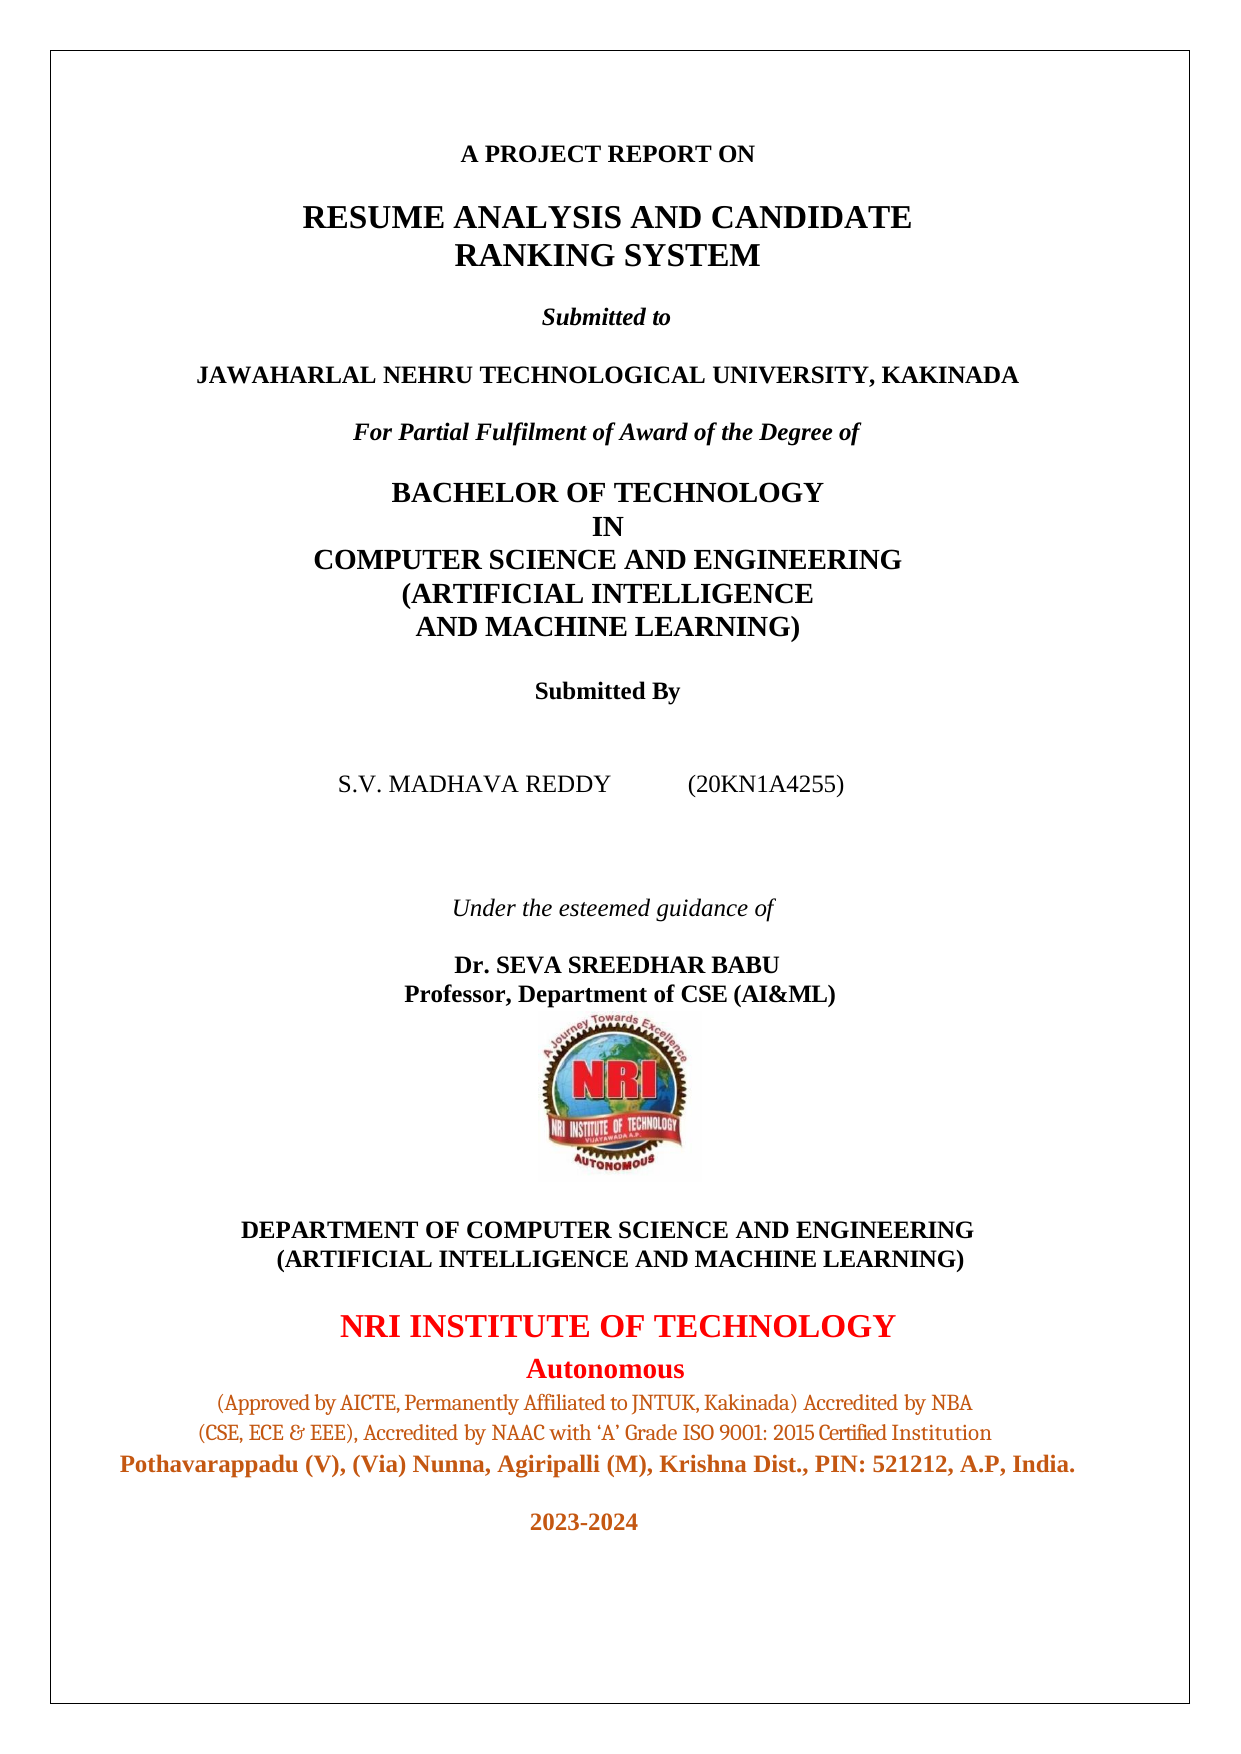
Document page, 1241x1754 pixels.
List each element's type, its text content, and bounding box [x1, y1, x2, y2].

subtitle Dr. SEVA SREEDHAR BABU [264, 950, 951, 979]
text For Partial Fulfilment of Award of the Degree of [264, 417, 951, 446]
text A PROJECT REPORT ON [264, 139, 951, 168]
subtitle NRI INSTITUTE OF TECHNOLOGY [315, 1306, 1098, 1344]
subtitle BACHELOR OF TECHNOLOGY [264, 475, 951, 509]
text RESUME ANALYSIS AND CANDIDATE RANKING SYSTEM [264, 197, 951, 274]
subtitle COMPUTER SCIENCE AND ENGINEERING [264, 542, 951, 576]
text Autonomous [186, 1351, 1003, 1384]
text Under the esteemed guidance of [264, 893, 951, 921]
text Submitted to [264, 302, 951, 331]
subtitle (Approved by AICTE, Permanently Affiliated to JNTUK, Kakinada) Accredited by NBA (CSE, ECE & EEE), Accredited by NAAC with ‘A’ Grade ISO 9001: 2015 Certified Institution [196, 1389, 993, 1446]
subtitle JAWAHARLAL NEHRU TECHNOLOGICAL UNIVERSITY, KAKINADA [90, 360, 1125, 389]
text Pothavarappadu (V), (Via) Nunna, Agiripalli (M), Krishna Dist., PIN: 521212, A.P, India. [105, 1450, 1090, 1478]
subtitle AND MACHINE LEARNING) [264, 609, 951, 643]
text S.V. MADHAVA REDDY (20KN1A4255) [338, 769, 994, 797]
text Professor, Department of CSE (AI&ML) [90, 979, 1151, 1008]
text 2023-2024 [90, 1507, 1003, 1536]
text DEPARTMENT OF COMPUTER SCIENCE AND ENGINEERING [90, 1215, 1125, 1244]
subtitle IN [264, 509, 951, 542]
subtitle (ARTIFICIAL INTELLIGENCE [264, 576, 951, 609]
text (ARTIFICIAL INTELLIGENCE AND MACHINE LEARNING) [90, 1244, 1125, 1273]
picture [538, 1011, 703, 1182]
text Submitted By [264, 676, 951, 705]
